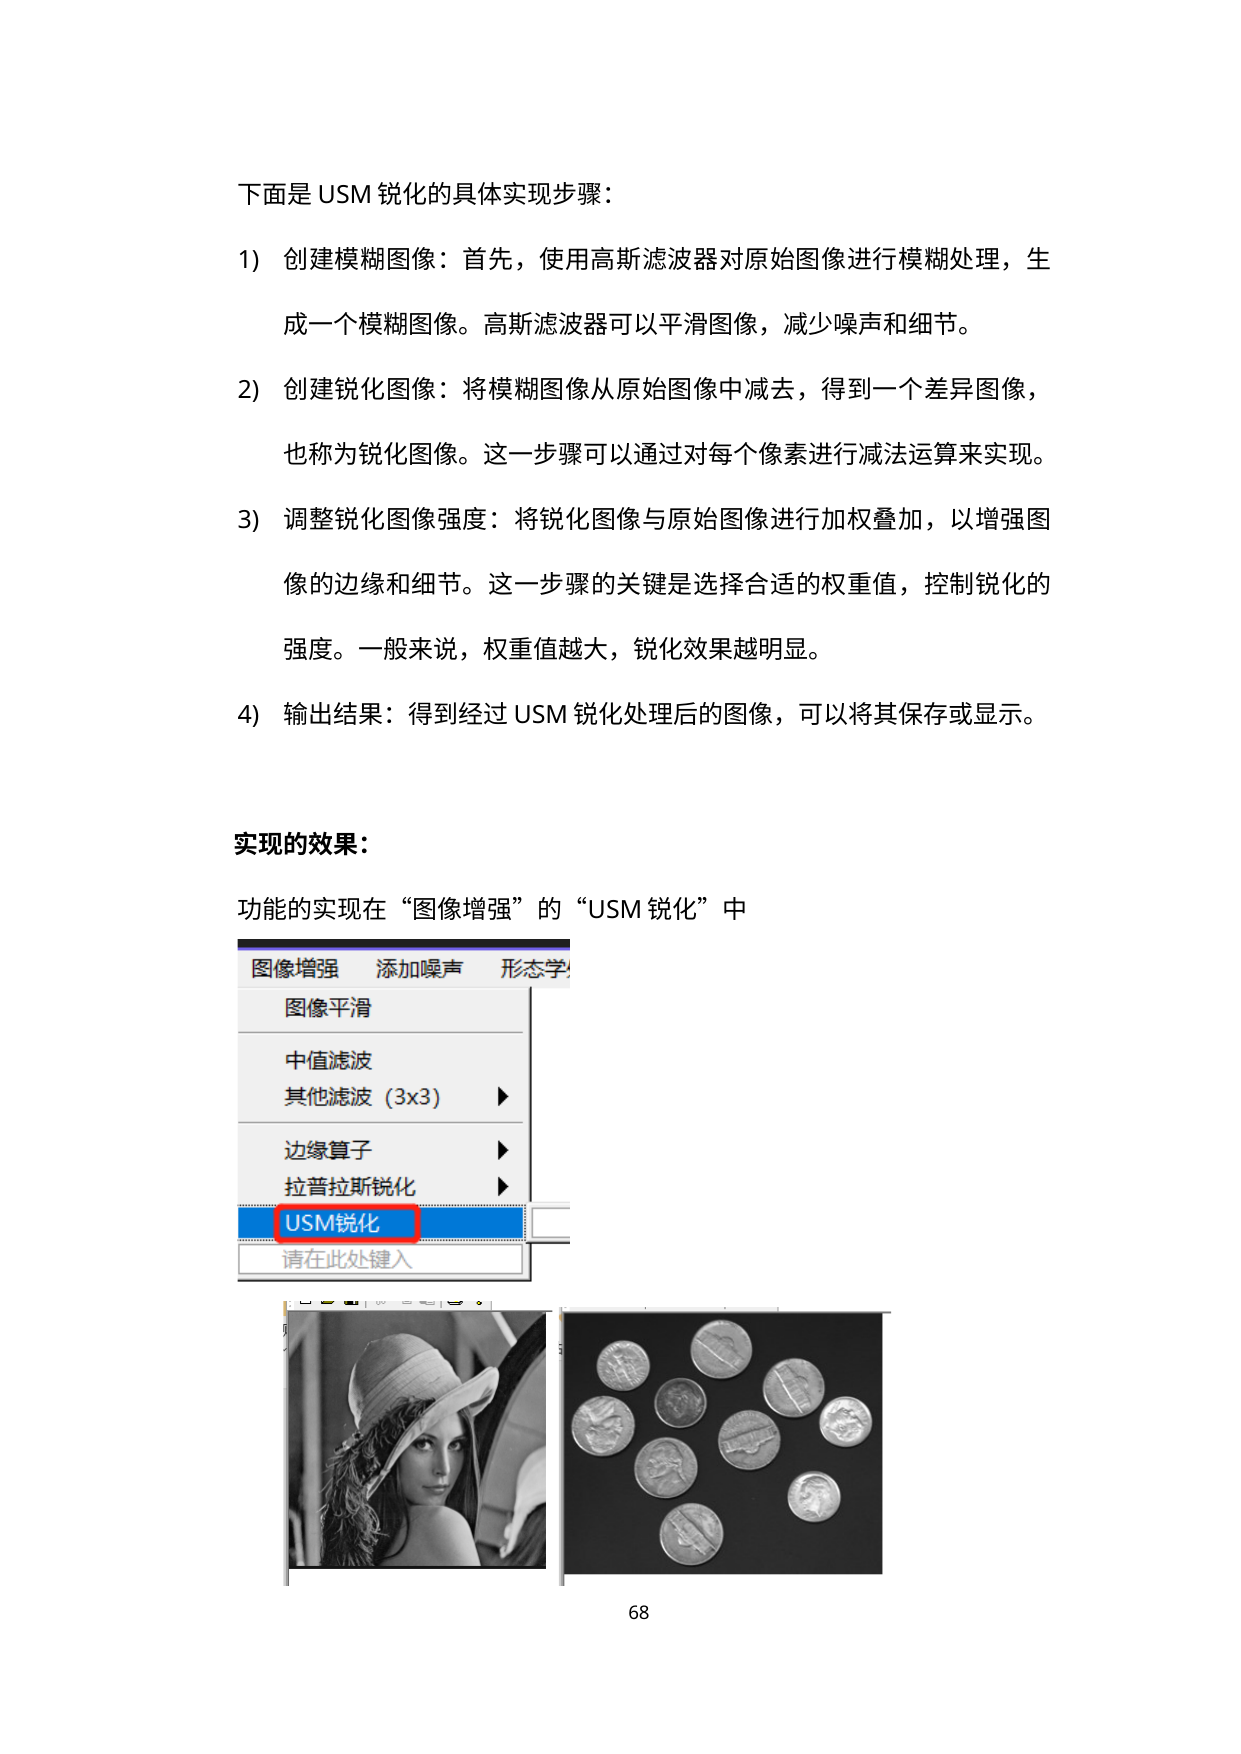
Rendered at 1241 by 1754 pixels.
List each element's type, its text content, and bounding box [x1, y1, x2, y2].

list 调整锐化图像强度：将锐化图像与原始图像进行加权叠加，以增强图像的边缘和细节。这一步骤的关键是选择合适的权重值，控制锐化的强度。一般来说，权重值越大，锐化效果越明显。 [237, 485, 1053, 680]
list 创建锐化图像：将模糊图像从原始图像中减去，得到一个差异图像，也称为锐化图像。这一步骤可以通过对每个像素进行减法运算来实现。 [237, 355, 1053, 485]
text 下面是USM锐化的具体实现步骤： [187, 160, 1053, 225]
picture [237, 939, 570, 1292]
list 创建模糊图像：首先，使用高斯滤波器对原始图像进行模糊处理，生成一个模糊图像。高斯滤波器可以平滑图像，减少噪声和细节。 [237, 225, 1053, 355]
picture [558, 1307, 892, 1586]
text 功能的实现在“图像增强”的“USM锐化”中 [187, 875, 1053, 940]
text 实现的效果： [233, 810, 1053, 875]
picture [283, 1301, 553, 1586]
list 输出结果：得到经过USM锐化处理后的图像，可以将其保存或显示。 [237, 680, 1053, 745]
